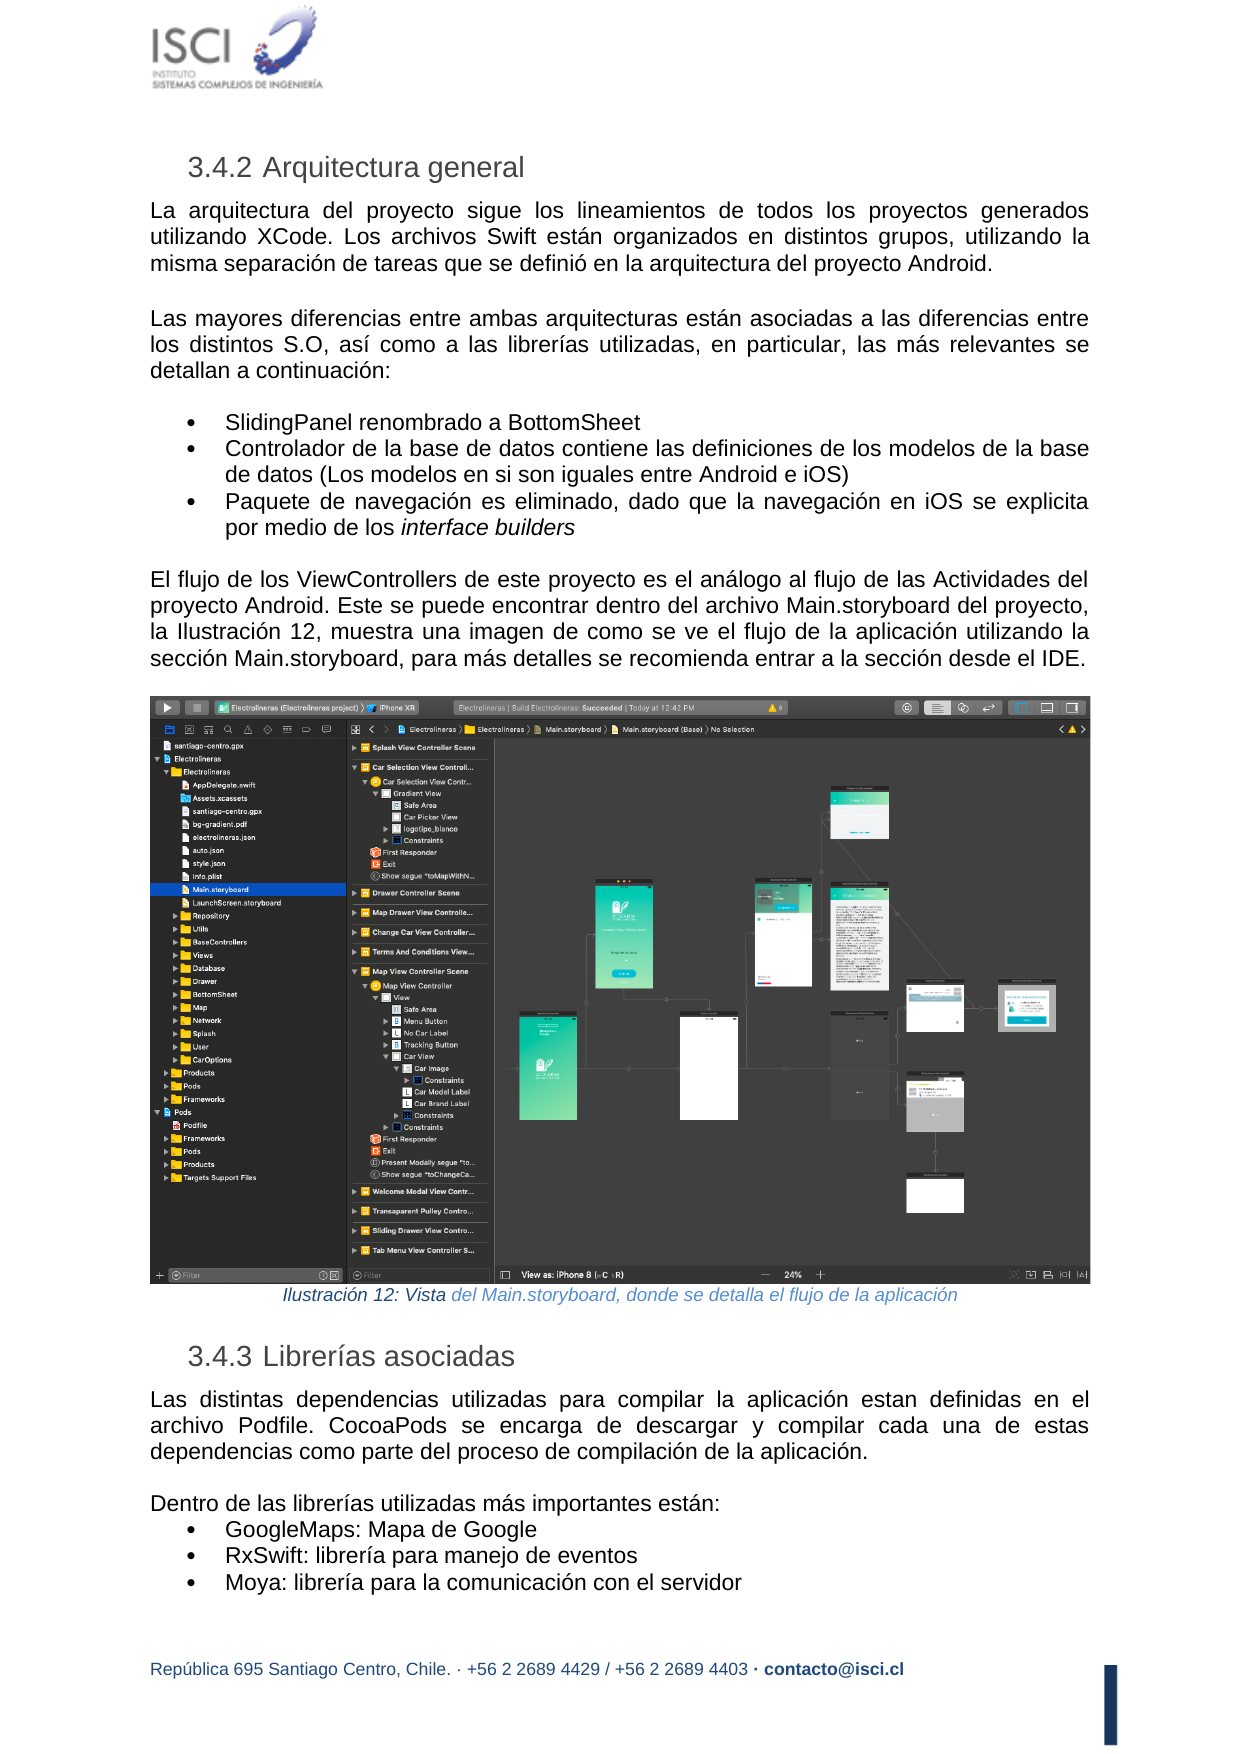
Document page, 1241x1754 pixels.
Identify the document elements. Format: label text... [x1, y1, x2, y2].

list SlidingPanel renombrado a BottomSheet [187, 409, 1090, 435]
list RxSwift: librería para manejo de eventos [187, 1542, 1090, 1569]
list Moya: librería para la comunicación con el servidor [187, 1569, 1090, 1595]
text El flujo de los ViewControllers de este proyecto es el análogo al flujo de las Actividades del proyecto Android. Este se puede encontrar dentro del archivo Main.storyboard del proyecto, la Ilustración 12, muestra una imagen de como se ve el flujo de la aplicación utilizando la sección Main.storyboard, para más detalles se recomienda entrar a la sección desde el IDE. [150, 566, 1090, 671]
list Paquete de navegación es eliminado, dado que la navegación en iOS se explicita por medio de los interface builders [187, 488, 1090, 541]
picture [1103, 1665, 1119, 1747]
text Dentro de las librerías utilizadas más importantes están: [150, 1489, 1090, 1516]
picture [150, 0, 325, 95]
list GoogleMaps: Mapa de Google [187, 1516, 1090, 1542]
subtitle Librerías asociadas [187, 1339, 1090, 1372]
picture [150, 696, 1091, 1284]
text Las mayores diferencias entre ambas arquitecturas están asociadas a las diferencias entre los distintos S.O, así como a las librerías utilizadas, en particular, las más relevantes se detallan a continuación: [150, 305, 1090, 384]
text La arquitectura del proyecto sigue los lineamientos de todos los proyectos generados utilizando XCode. Los archivos Swift están organizados en distintos grupos, utilizando la misma separación de tareas que se definió en la arquitectura del proyecto Android. [150, 197, 1090, 276]
subtitle Arquitectura general [187, 150, 1090, 183]
list Controlador de la base de datos contiene las definiciones de los modelos de la base de datos (Los modelos en si son iguales entre Android e iOS) [187, 435, 1090, 488]
text Las distintas dependencias utilizadas para compilar la aplicación estan definidas en el archivo Podfile. CocoaPods se encarga de descargar y compilar cada una de estas dependencias como parte del proceso de compilación de la aplicación. [150, 1386, 1090, 1464]
